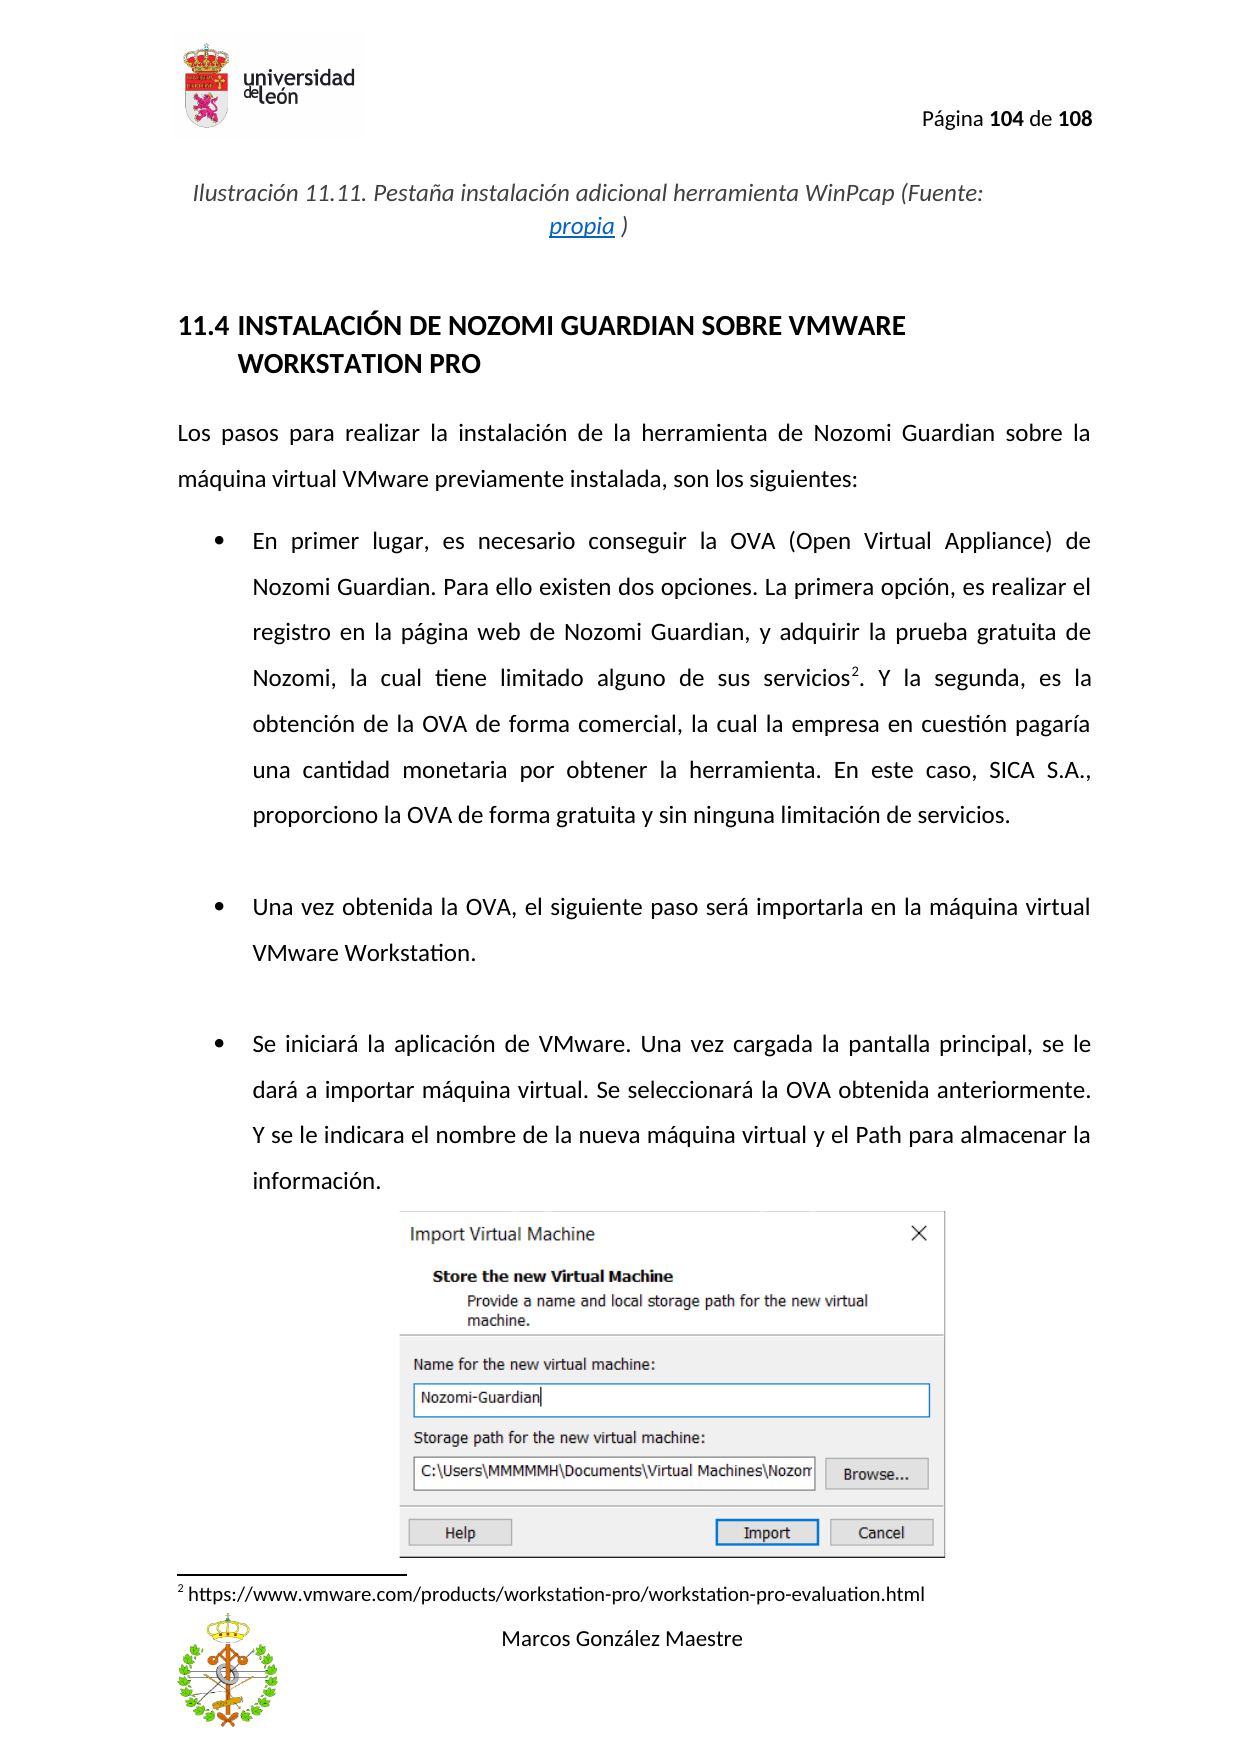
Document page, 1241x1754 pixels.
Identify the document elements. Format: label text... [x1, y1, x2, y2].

picture [177, 1613, 278, 1727]
list Se iniciará la aplicación de VMware. Una vez cargada la pantalla principal, se le dará a importar máquina virtual. Se seleccionará la OVA obtenida anteriormente. Y se le indicara el nombre de la nueva máquina virtual y el Path para almacenar la información. [215, 1028, 1092, 1196]
list En primer lugar, es necesario conseguir la OVA (Open Virtual Appliance) de Nozomi Guardian. Para ello existen dos opciones. La primera opción, es realizar el registro en la página web de Nozomi Guardian, y adquirir la prueba gratuita de Nozomi, la cual tiene limitado alguno de sus servicios. Y la segunda, es la obtención de la OVA de forma comercial, la cual la empresa en cuestión pagaría una cantidad monetaria por obtener la herramienta. En este caso, SICA S.A., proporciono la OVA de forma gratuita y sin ninguna limitación de servicios. [215, 525, 1092, 830]
picture [172, 32, 365, 138]
text Ilustración 11.11. Pestaña instalación adicional herramienta WinPcap (Fuente: propia ) [177, 177, 1002, 241]
subtitle INSTALACIÓN DE NOZOMI GUARDIAN SOBRE VMWARE WORKSTATION PRO [177, 307, 1092, 381]
picture [399, 1211, 946, 1558]
list Una vez obtenida la OVA, el siguiente paso será importarla en la máquina virtual VMware Workstation. [215, 891, 1092, 967]
text Los pasos para realizar la instalación de la herramienta de Nozomi Guardian sobre la máquina virtual VMware previamente instalada, son los siguientes: [177, 417, 1092, 493]
